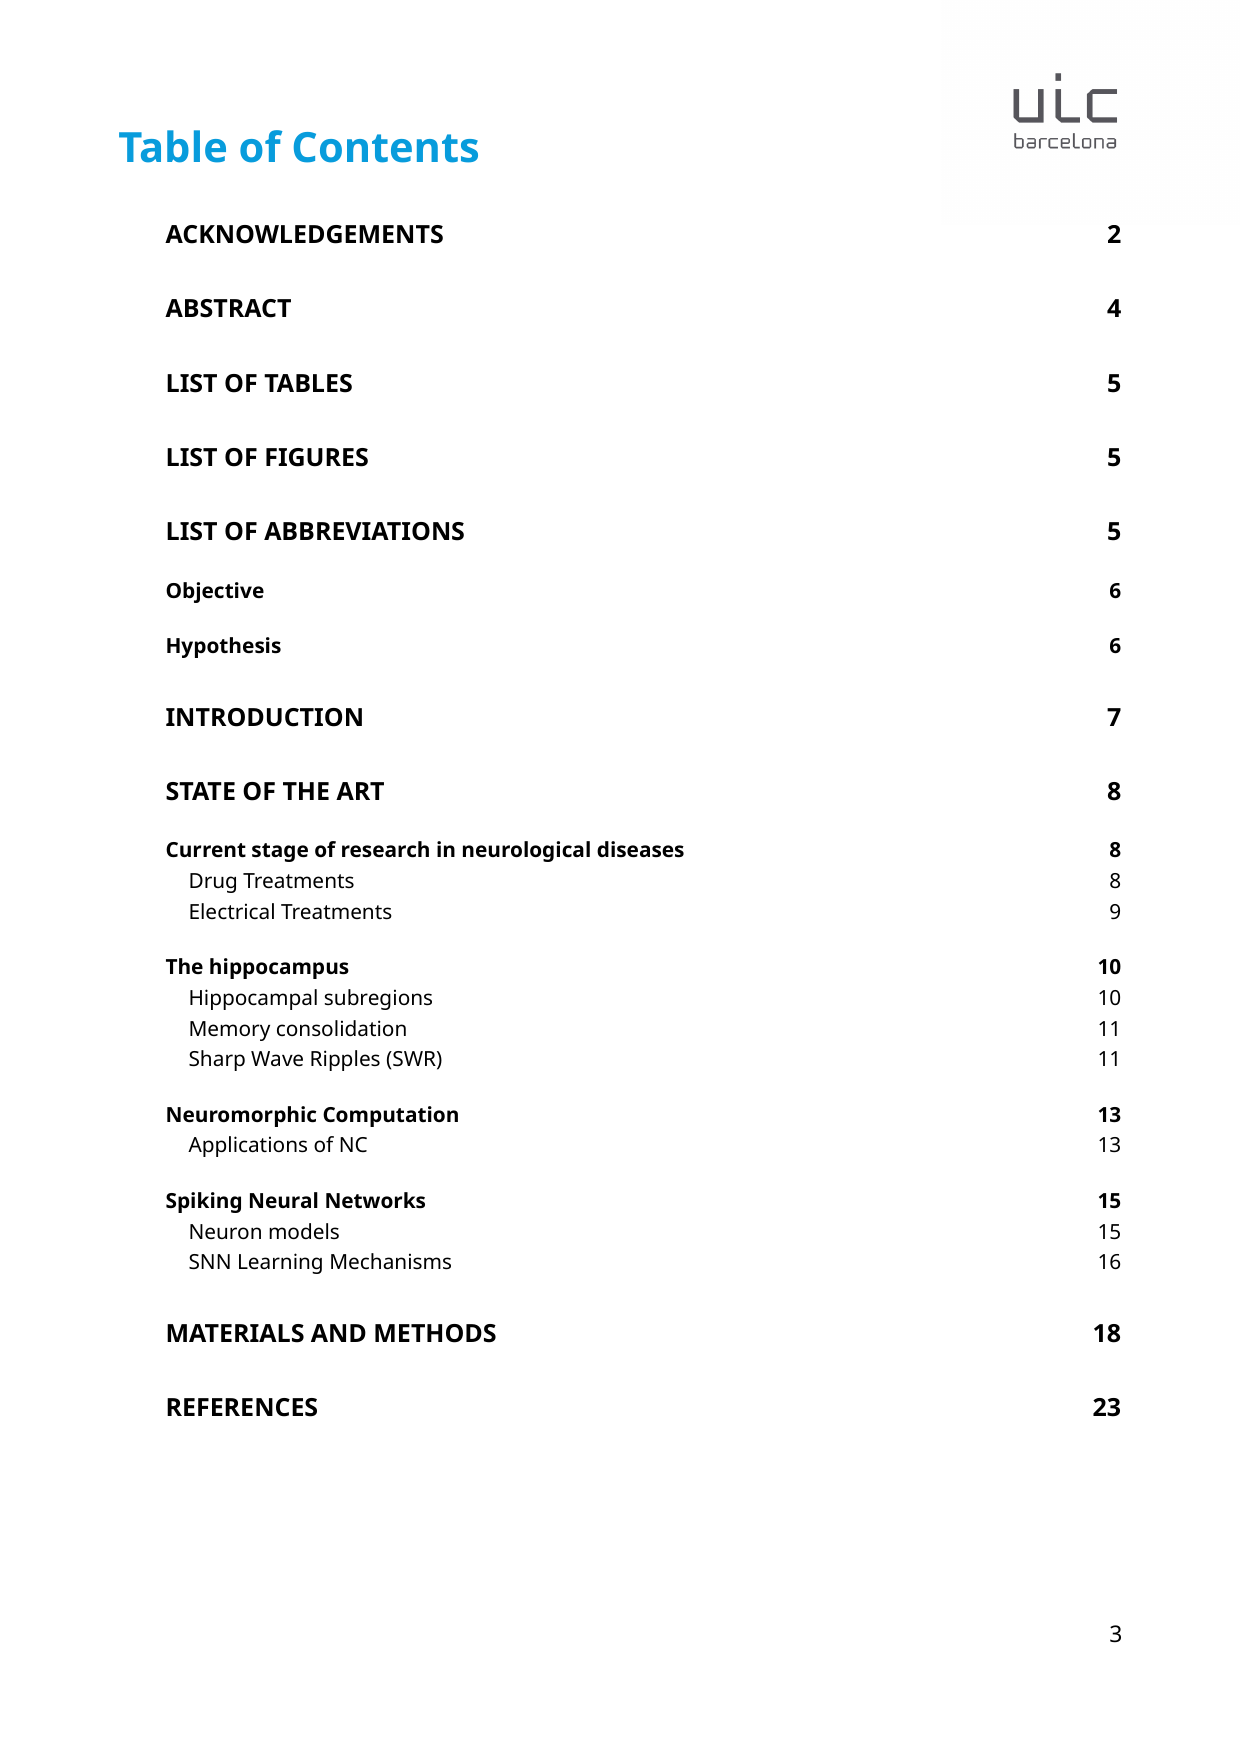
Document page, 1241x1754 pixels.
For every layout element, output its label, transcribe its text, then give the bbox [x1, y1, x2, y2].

text List of Figures 5 [118, 440, 1122, 474]
text Acknowledgements 2 [118, 217, 1122, 251]
text Objective 6 [118, 576, 1122, 604]
text Spiking Neural Networks 15 [118, 1186, 1122, 1214]
text Current stage of research in neurological diseases 8 [118, 836, 1122, 864]
text Neuron models 15 [141, 1217, 1122, 1245]
text List of Tables 5 [118, 365, 1122, 399]
text The hippocampus 10 [118, 952, 1122, 981]
text Sharp Wave Ripples (SWR) 11 [141, 1044, 1122, 1073]
text Applications of NC 13 [141, 1131, 1122, 1159]
text List of Abbreviations 5 [118, 514, 1122, 548]
text Memory consolidation 11 [141, 1014, 1122, 1042]
text State of the art 8 [118, 774, 1122, 808]
text Drug Treatments 8 [141, 866, 1122, 894]
text Introduction 7 [118, 699, 1122, 733]
text References 23 [118, 1390, 1122, 1424]
text Hippocampal subregions 10 [141, 983, 1122, 1011]
text SNN Learning Mechanisms 16 [141, 1247, 1122, 1276]
text Materials and Methods 18 [118, 1316, 1122, 1349]
text Abstract 4 [118, 291, 1122, 325]
text Neuromorphic Computation 13 [118, 1100, 1122, 1128]
text Electrical Treatments 9 [141, 897, 1122, 925]
picture [941, 0, 1240, 225]
text Hypothesis 6 [118, 631, 1122, 660]
text Table of Contents [118, 118, 941, 175]
